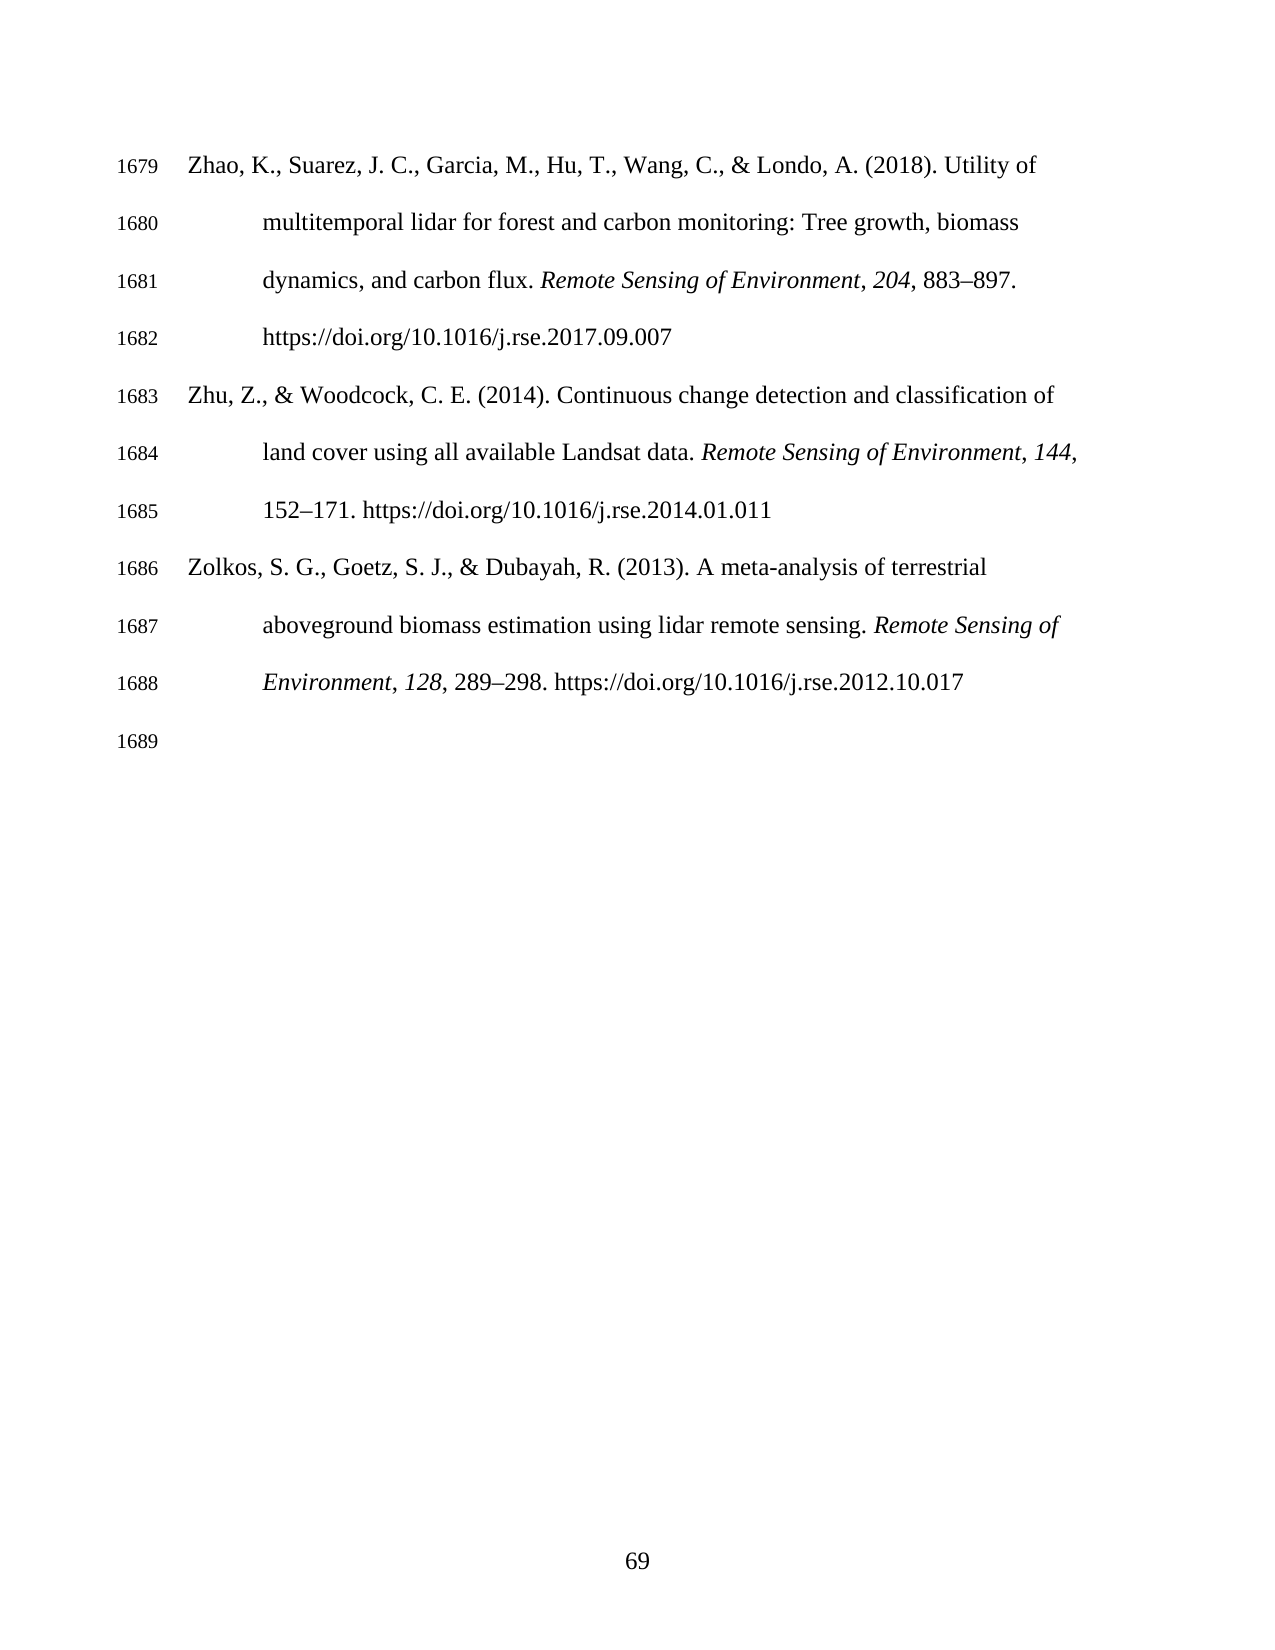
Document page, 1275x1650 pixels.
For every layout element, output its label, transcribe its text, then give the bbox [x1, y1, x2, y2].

text Zhao, K., Suarez, J. C., Garcia, M., Hu, T., Wang, C., & Londo, A. (2018). Utility of multitemporal lidar for forest and carbon monitoring: Tree growth, biomass dynamics, and carbon flux. Remote Sensing of Environment, 204, 883–897. https://doi.org/10.1016/j.rse.2017.09.007 [187, 150, 1087, 351]
text Zolkos, S. G., Goetz, S. J., & Dubayah, R. (2013). A meta-analysis of terrestrial aboveground biomass estimation using lidar remote sensing. Remote Sensing of Environment, 128, 289–298. https://doi.org/10.1016/j.rse.2012.10.017 [187, 552, 1087, 696]
text Zhu, Z., & Woodcock, C. E. (2014). Continuous change detection and classification of land cover using all available Landsat data. Remote Sensing of Environment, 144, 152–171. https://doi.org/10.1016/j.rse.2014.01.011 [187, 380, 1087, 524]
